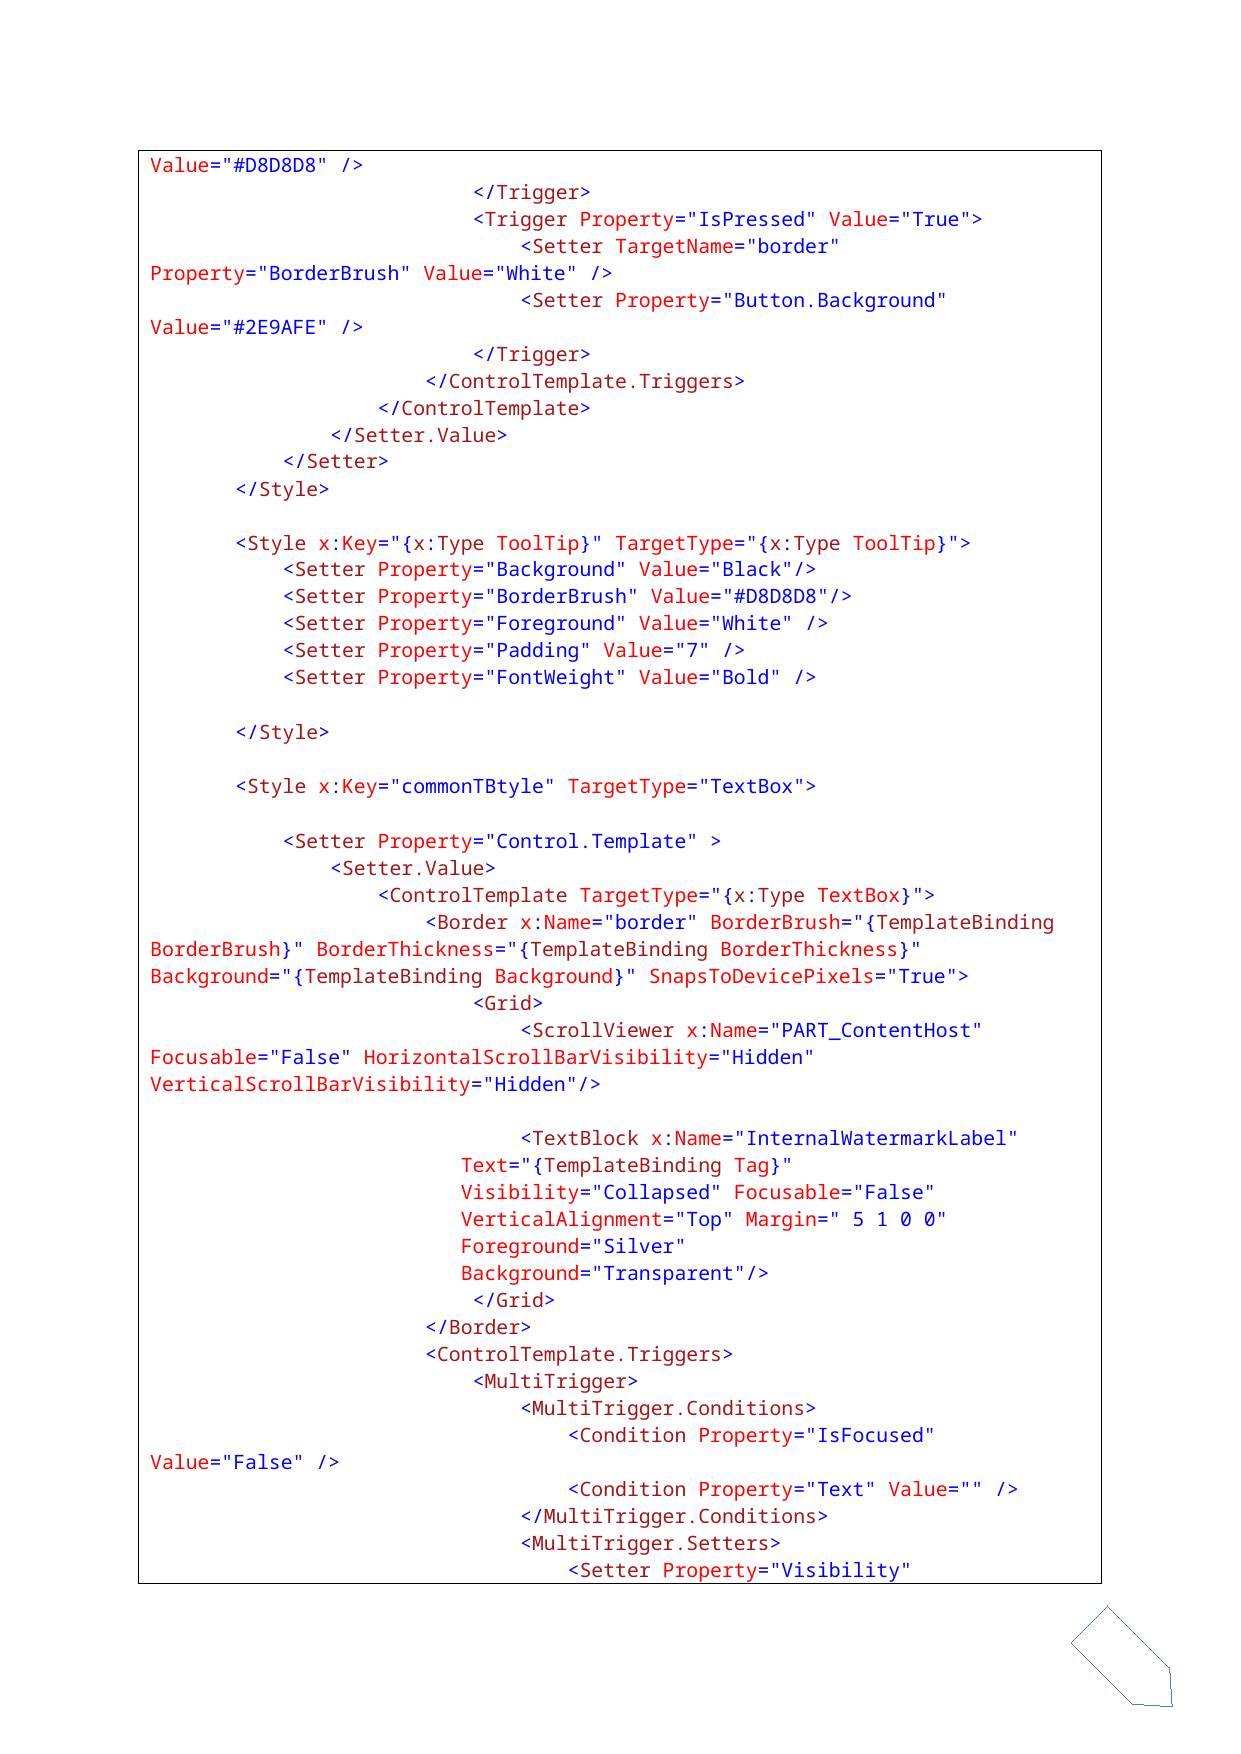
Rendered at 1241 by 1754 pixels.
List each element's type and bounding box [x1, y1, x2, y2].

table_cell [139, 151, 1101, 1583]
